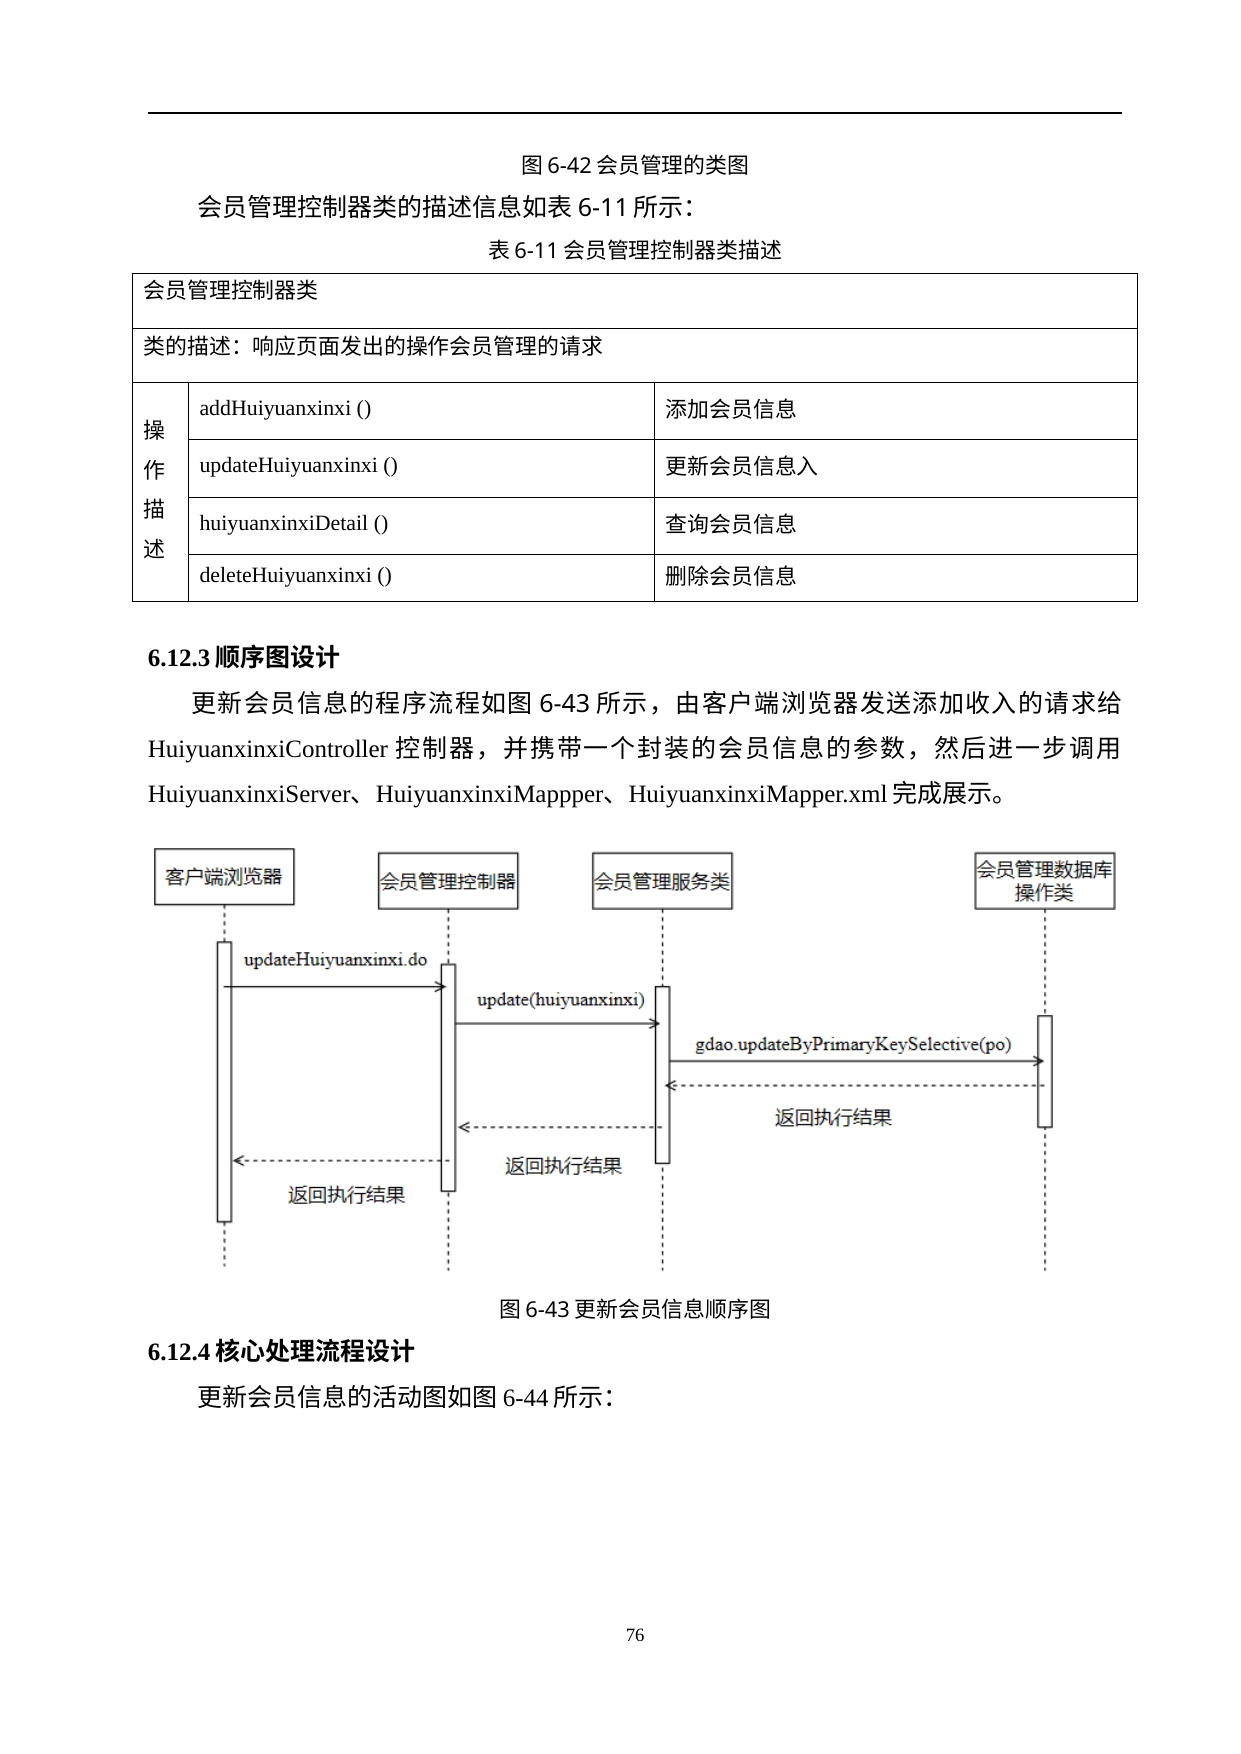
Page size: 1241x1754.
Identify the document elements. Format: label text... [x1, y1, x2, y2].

table_cell 添加会员信息 [655, 383, 1137, 439]
table_cell 操作描述 [133, 383, 188, 601]
table_cell 删除会员信息 [655, 555, 1137, 601]
table_cell 查询会员信息 [655, 498, 1137, 554]
text 会员管理控制器类的描述信息如表6-11所示： [148, 187, 1122, 224]
text 更新会员信息的程序流程如图6-43所示，由客户端浏览器发送添加收入的请求给HuiyuanxinxiController控制器，并携带一个封装的会员信息的参数，然后进一步调用HuiyuanxinxiServer、HuiyuanxinxiMappper、HuiyuanxinxiMapper.xml完成展示。 [148, 683, 1122, 810]
table_header 会员管理控制器类 [133, 274, 1137, 328]
subtitle 6.12.4核心处理流程设计 [148, 1332, 1122, 1368]
text 图6-42会员管理的类图 [148, 148, 1122, 179]
text 图6-43更新会员信息顺序图 [148, 1292, 1122, 1324]
table_cell addHuiyuanxinxi () [189, 383, 654, 439]
table_cell huiyuanxinxiDetail () [189, 498, 654, 554]
table_cell 类的描述：响应页面发出的操作会员管理的请求 [133, 329, 1137, 382]
subtitle 6.12.3顺序图设计 [148, 638, 1122, 674]
picture [147, 818, 1123, 1285]
table_cell 更新会员信息入 [655, 440, 1137, 497]
table_cell updateHuiyuanxinxi () [189, 440, 654, 497]
text 表6-11会员管理控制器类描述 [148, 233, 1122, 264]
table_cell deleteHuiyuanxinxi () [189, 555, 654, 601]
text 更新会员信息的活动图如图6-44所示： [148, 1377, 1122, 1413]
